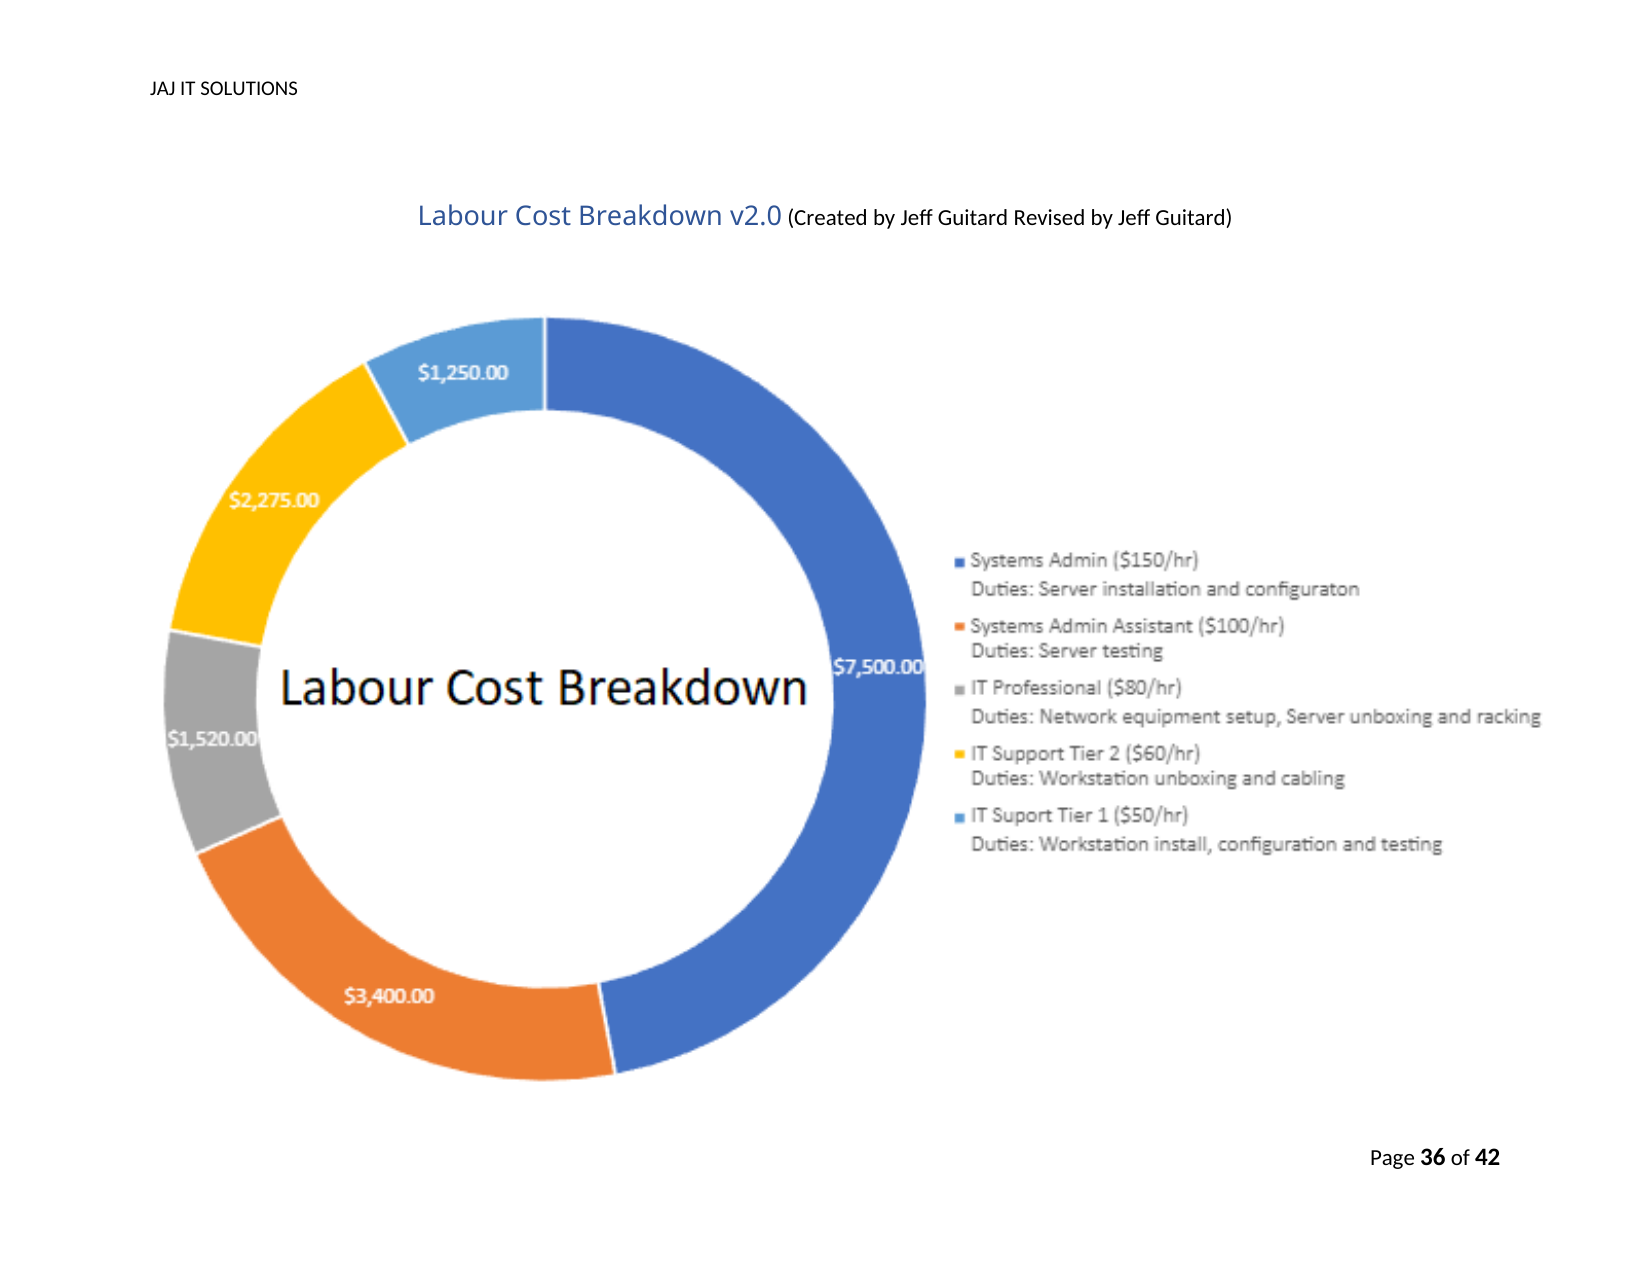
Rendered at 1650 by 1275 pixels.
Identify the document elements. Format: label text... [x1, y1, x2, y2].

text Labour Cost Breakdown v2.0 (Created by Jeff Guitard Revised by Jeff Guitard) [150, 197, 1500, 234]
picture [150, 300, 1555, 1090]
